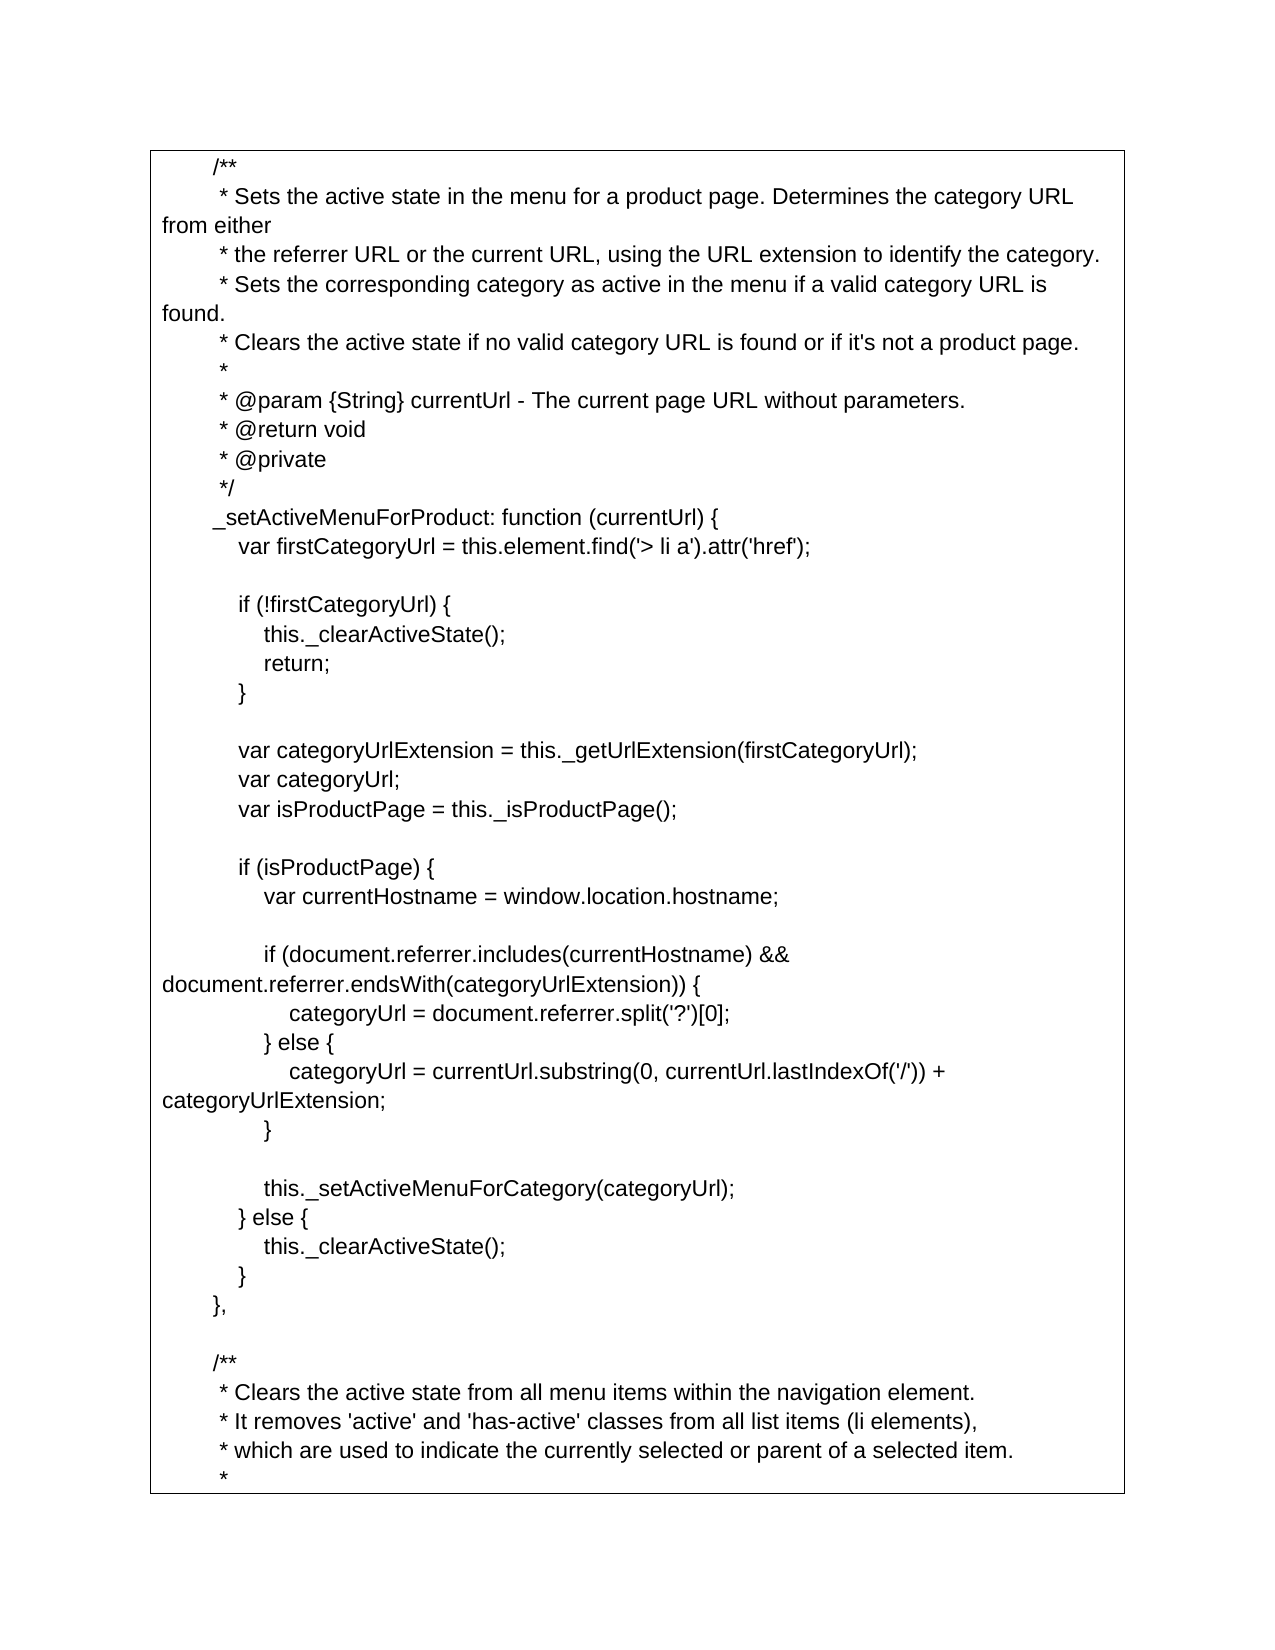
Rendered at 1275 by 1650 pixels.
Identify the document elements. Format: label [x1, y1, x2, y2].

table_header [151, 151, 1124, 1493]
